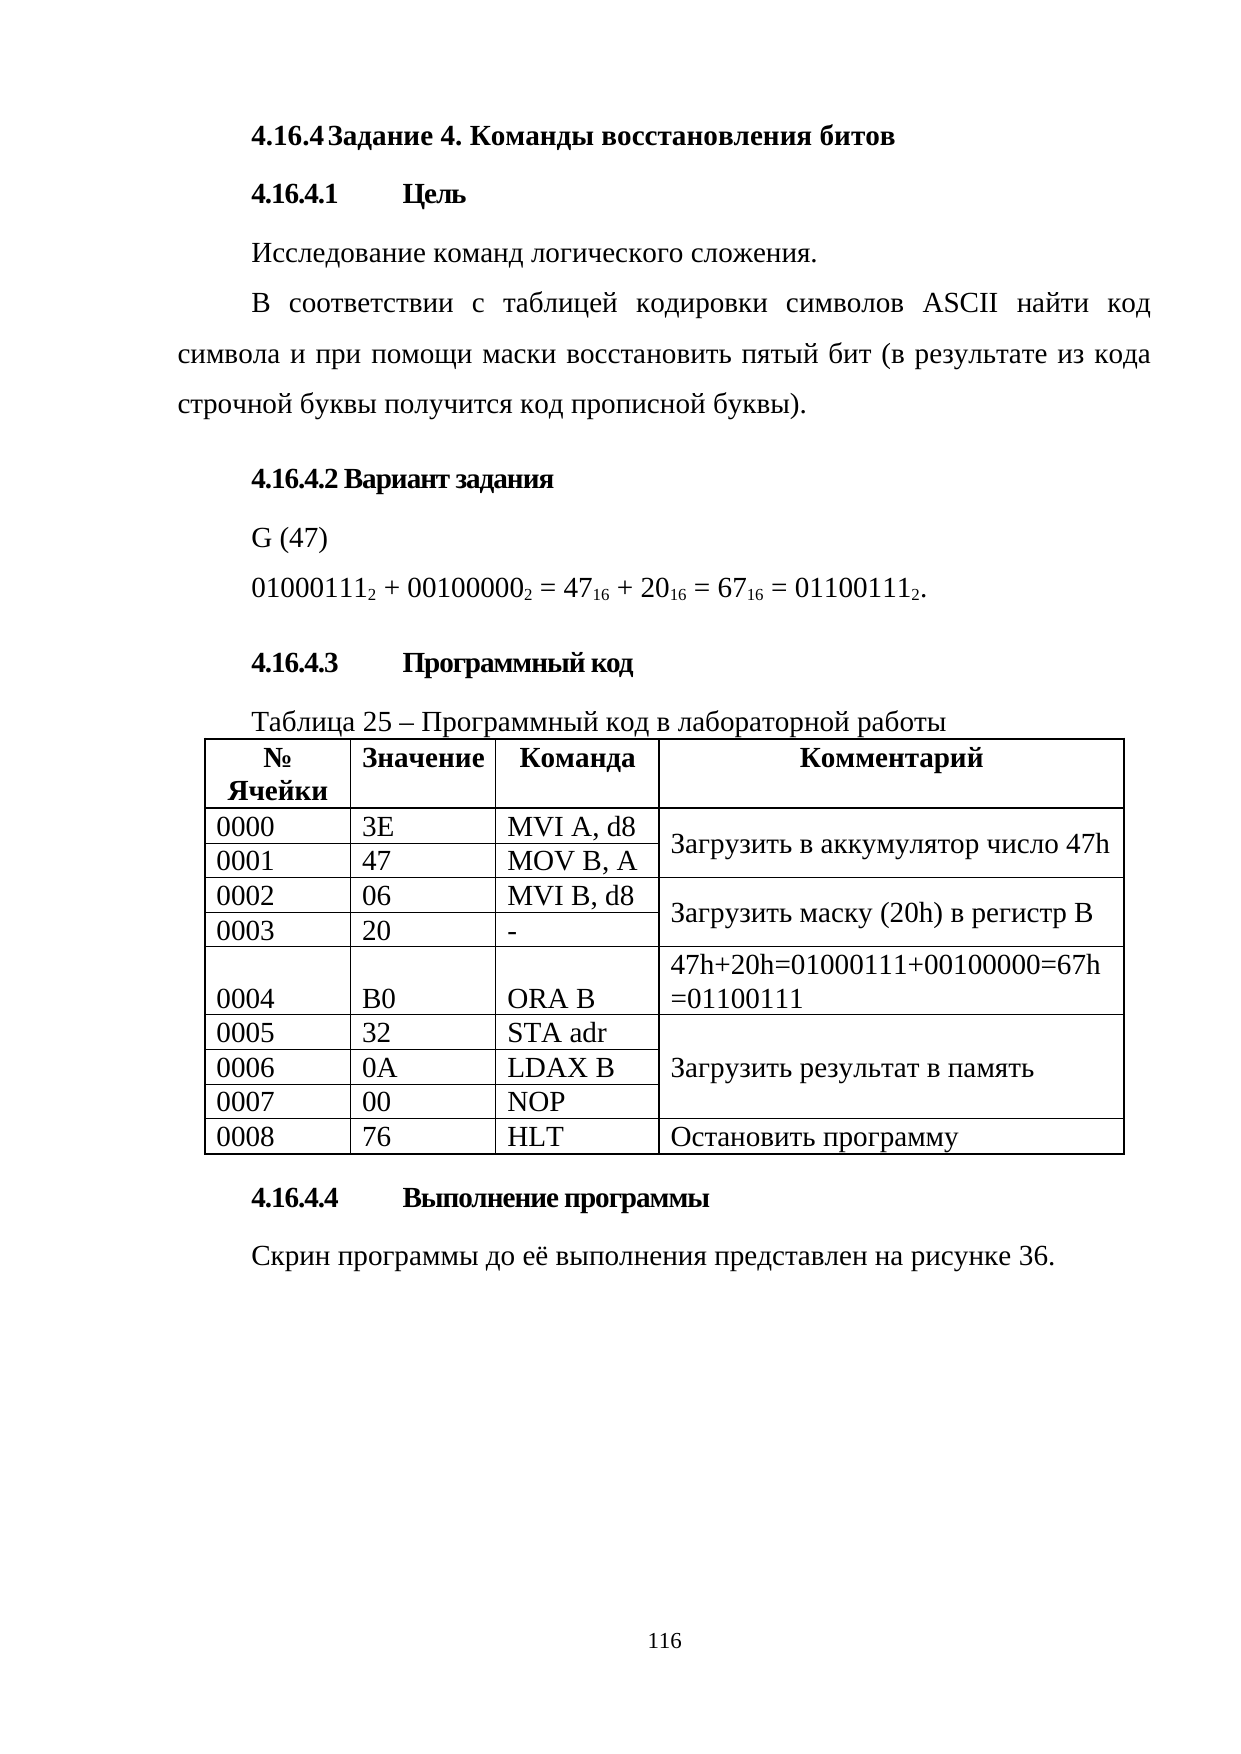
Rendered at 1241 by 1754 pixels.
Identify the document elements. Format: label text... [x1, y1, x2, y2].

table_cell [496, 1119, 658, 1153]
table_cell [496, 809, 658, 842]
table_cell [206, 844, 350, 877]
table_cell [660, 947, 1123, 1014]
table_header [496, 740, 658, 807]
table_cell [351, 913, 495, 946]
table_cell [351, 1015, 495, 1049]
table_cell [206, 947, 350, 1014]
text G (47) [177, 520, 1152, 553]
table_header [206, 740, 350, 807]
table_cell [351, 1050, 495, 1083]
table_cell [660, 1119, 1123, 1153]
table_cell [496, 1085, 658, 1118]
title 4.16.4.4 Выполнение программы [177, 1180, 1152, 1213]
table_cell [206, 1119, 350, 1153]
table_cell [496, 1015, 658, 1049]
title 4.16.4.3 Программный код [177, 646, 1152, 679]
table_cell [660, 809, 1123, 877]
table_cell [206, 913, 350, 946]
text Таблица 25 – Программный код в лабораторной работы [177, 704, 1152, 738]
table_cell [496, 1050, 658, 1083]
text В соответствии с таблицей кодировки символов ASCII найти код символа и при помощи маски восстановить пятый бит (в результате из кода строчной буквы получится код прописной буквы). [177, 286, 1152, 420]
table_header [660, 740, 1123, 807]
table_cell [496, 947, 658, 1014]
text Исследование команд логического сложения. [177, 235, 1152, 269]
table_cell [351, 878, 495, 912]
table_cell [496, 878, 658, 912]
title 4.16.4.2 Вариант задания [177, 461, 1152, 495]
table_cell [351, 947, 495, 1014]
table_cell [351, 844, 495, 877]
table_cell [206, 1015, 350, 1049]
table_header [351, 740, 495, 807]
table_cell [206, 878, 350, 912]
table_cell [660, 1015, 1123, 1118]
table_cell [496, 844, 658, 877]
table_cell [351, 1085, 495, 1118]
text 010001112 + 001000002 = 4716 + 2016 = 6716 = 011001112. [177, 570, 1152, 604]
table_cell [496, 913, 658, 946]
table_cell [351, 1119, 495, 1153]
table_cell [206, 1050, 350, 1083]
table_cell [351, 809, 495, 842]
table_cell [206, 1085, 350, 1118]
subtitle Задание 4. Команды восстановления битов [177, 118, 1152, 152]
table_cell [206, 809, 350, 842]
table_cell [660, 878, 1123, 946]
text Скрин программы до её выполнения представлен на рисунке 36. [177, 1238, 1152, 1272]
title 4.16.4.1 Цель [177, 177, 1152, 210]
